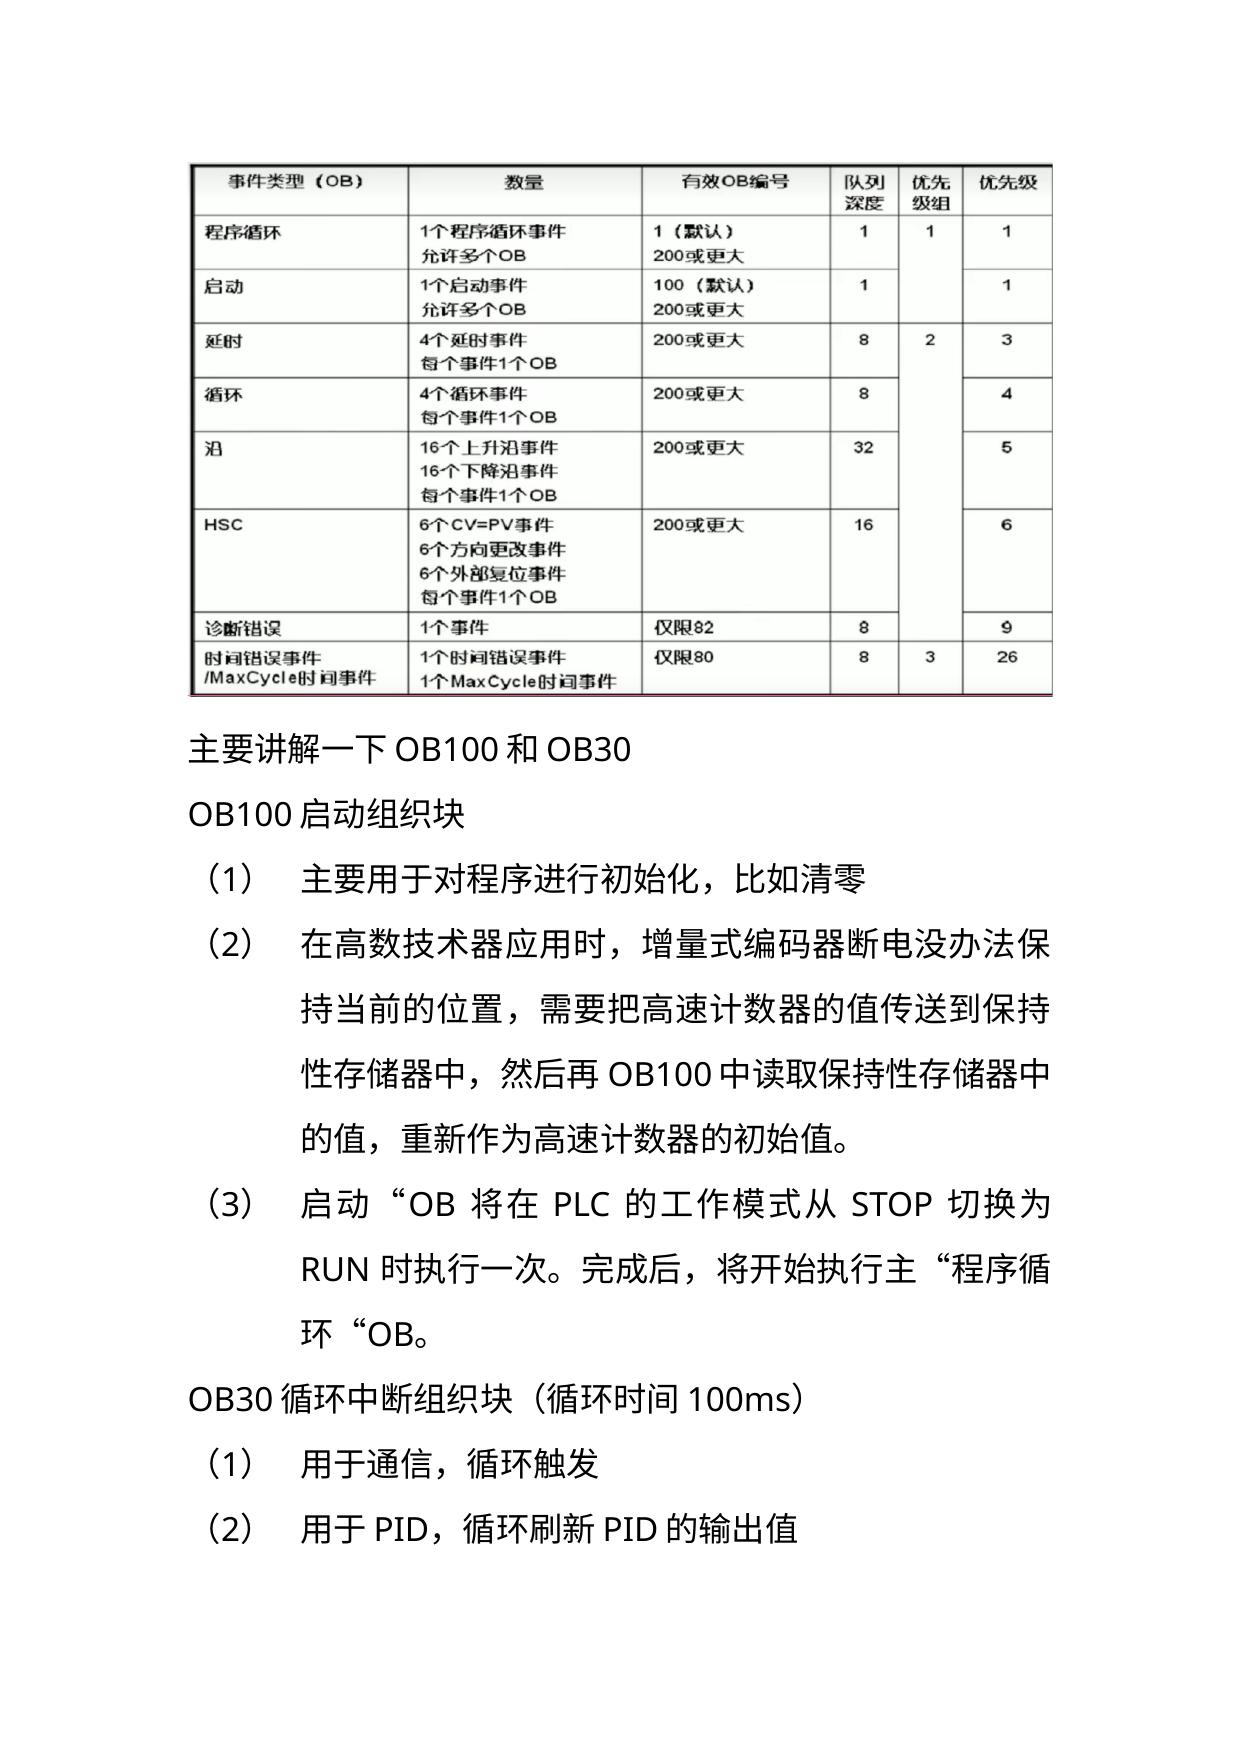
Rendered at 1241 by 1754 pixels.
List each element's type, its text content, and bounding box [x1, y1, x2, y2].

list 在高数技术器应用时，增量式编码器断电没办法保持当前的位置，需要把高速计数器的值传送到保持性存储器中，然后再OB100中读取保持性存储器中的值，重新作为高速计数器的初始值。 [187, 909, 1053, 1169]
text OB30循环中断组织块（循环时间100ms） [187, 1364, 1053, 1429]
picture [187, 162, 1053, 697]
text OB100启动组织块 [187, 779, 1053, 844]
list 启动“OB 将在 PLC 的工作模式从 STOP 切换为 RUN 时执行一次。完成后，将开始执行主“程序循环“OB。 [187, 1169, 1053, 1364]
list 用于PID，循环刷新PID的输出值 [187, 1494, 1053, 1559]
text 主要讲解一下OB100和OB30 [187, 714, 1053, 779]
list 主要用于对程序进行初始化，比如清零 [187, 844, 1053, 909]
list 用于通信，循环触发 [187, 1429, 1053, 1494]
